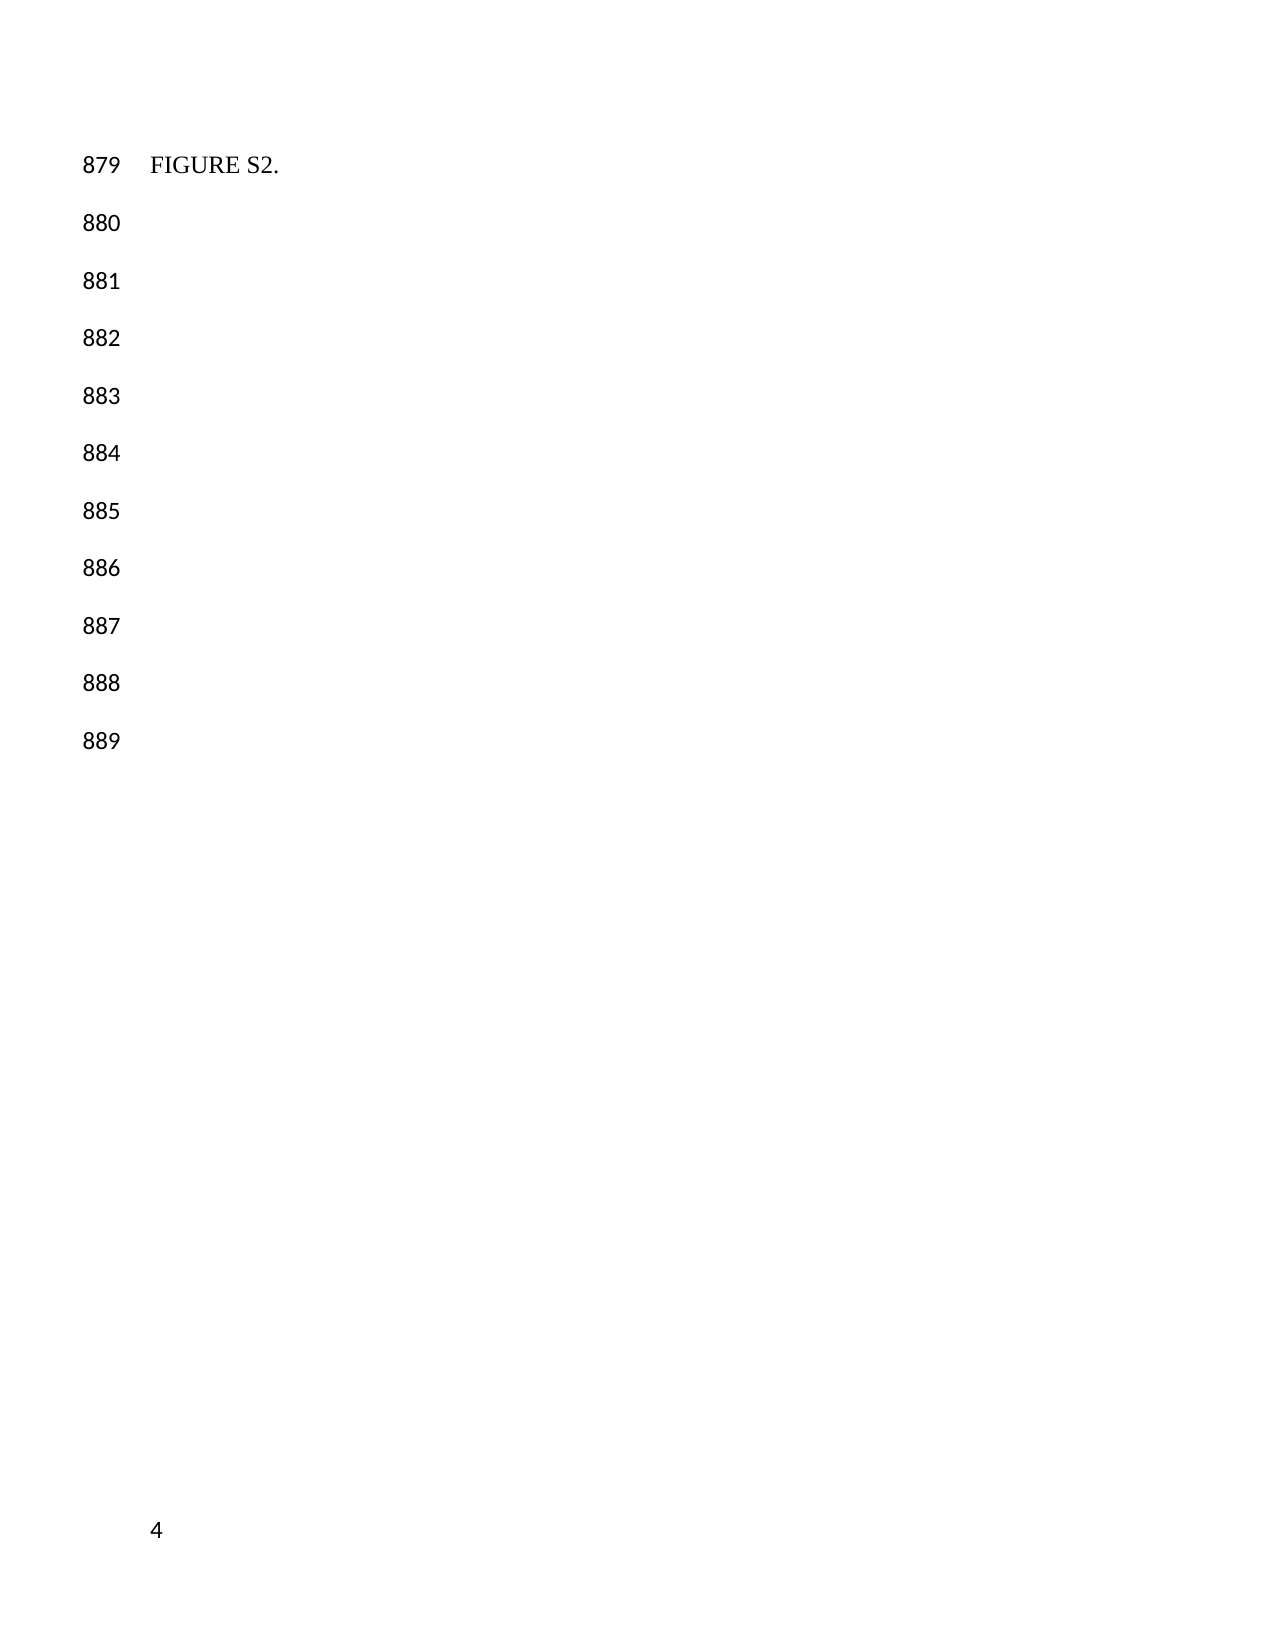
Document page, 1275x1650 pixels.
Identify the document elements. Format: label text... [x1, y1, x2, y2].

text FIGURE S2. [150, 150, 1125, 179]
